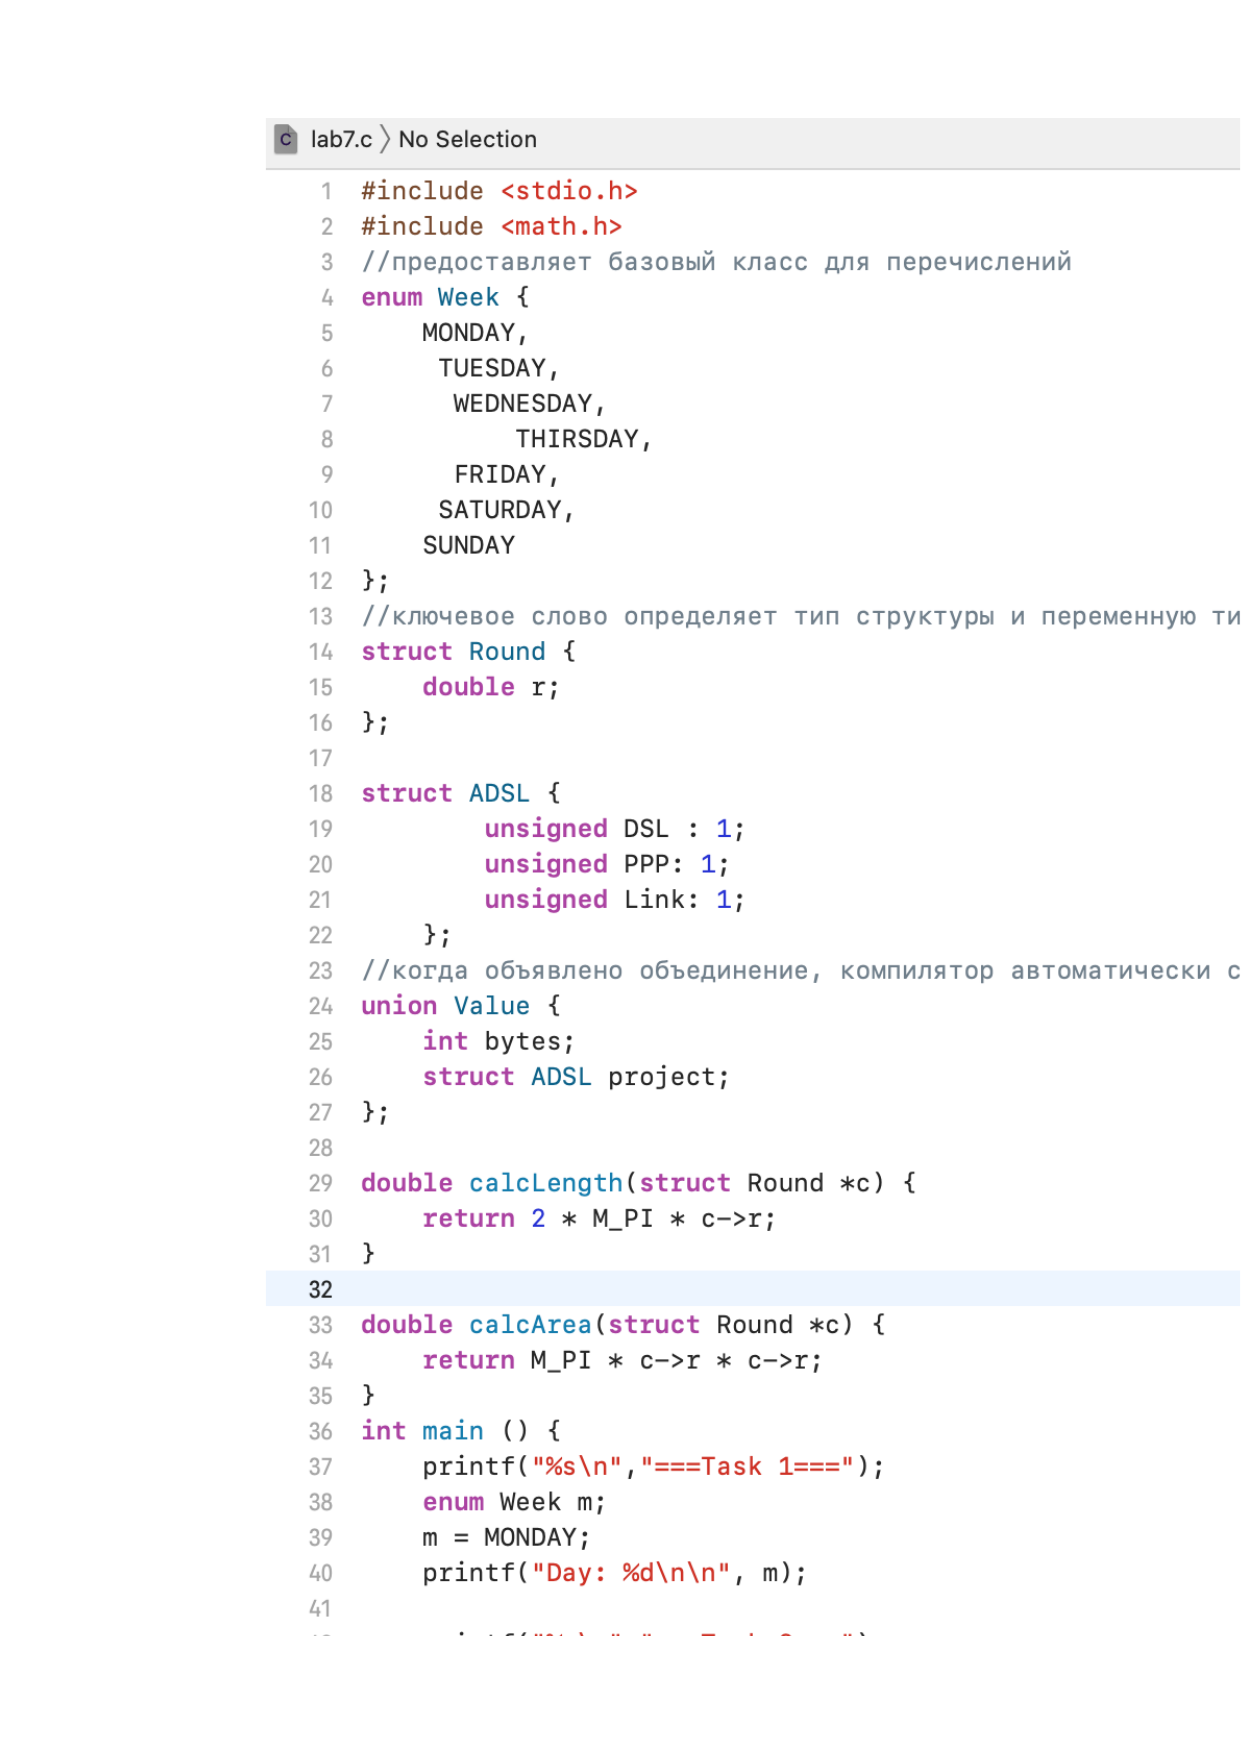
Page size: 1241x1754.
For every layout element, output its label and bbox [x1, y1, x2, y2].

picture [265, 118, 1241, 1636]
